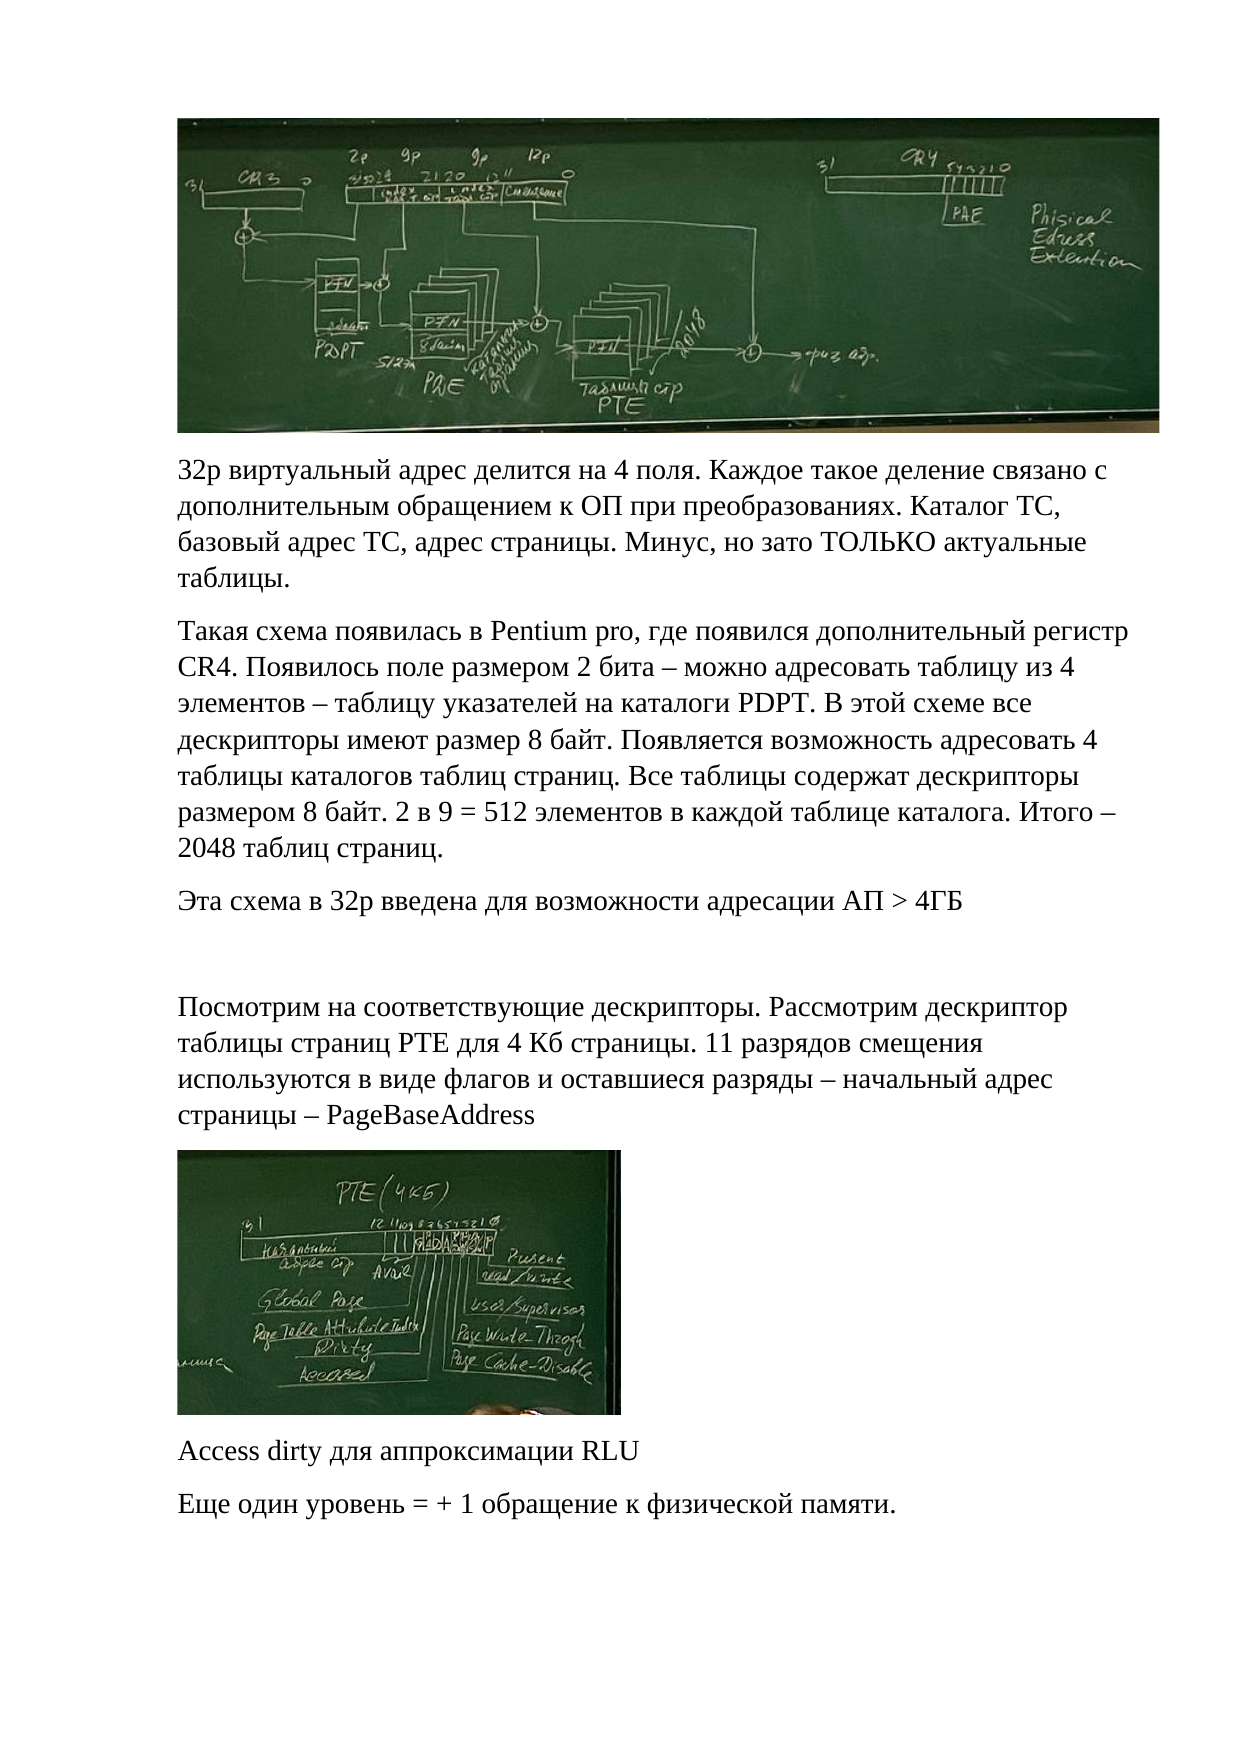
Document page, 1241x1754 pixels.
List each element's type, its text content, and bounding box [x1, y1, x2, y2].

text Посмотрим на соответствующие дескрипторы. Рассмотрим дескриптор таблицы страниц PTE для 4 Кб страницы. 11 разрядов смещения используются в виде флагов и оставшиеся разряды – начальный адрес страницы – PageBaseAddress [177, 989, 1152, 1131]
text Такая схема появилась в Pentium pro, где появился дополнительный регистр CR4. Появилось поле размером 2 бита – можно адресовать таблицу из 4 элементов – таблицу указателей на каталоги PDPT. В этой схеме все дескрипторы имеют размер 8 байт. Появляется возможность адресовать 4 таблицы каталогов таблиц страниц. Все таблицы содержат дескрипторы размером 8 байт. 2 в 9 = 512 элементов в каждой таблице каталога. Итого – 2048 таблиц страниц. [177, 613, 1152, 864]
text 32р виртуальный адрес делится на 4 поля. Каждое такое деление связано с дополнительным обращением к ОП при преобразованиях. Каталог ТС, базовый адрес ТС, адрес страницы. Минус, но зато ТОЛЬКО актуальные таблицы. [177, 452, 1152, 594]
text Access dirty для аппроксимации RLU [177, 1433, 1152, 1467]
picture [177, 1150, 621, 1415]
picture [177, 118, 1160, 433]
text Эта схема в 32р введена для возможности адресации АП > 4ГБ [177, 883, 1152, 917]
text Еще один уровень = + 1 обращение к физической памяти. [177, 1486, 1152, 1520]
